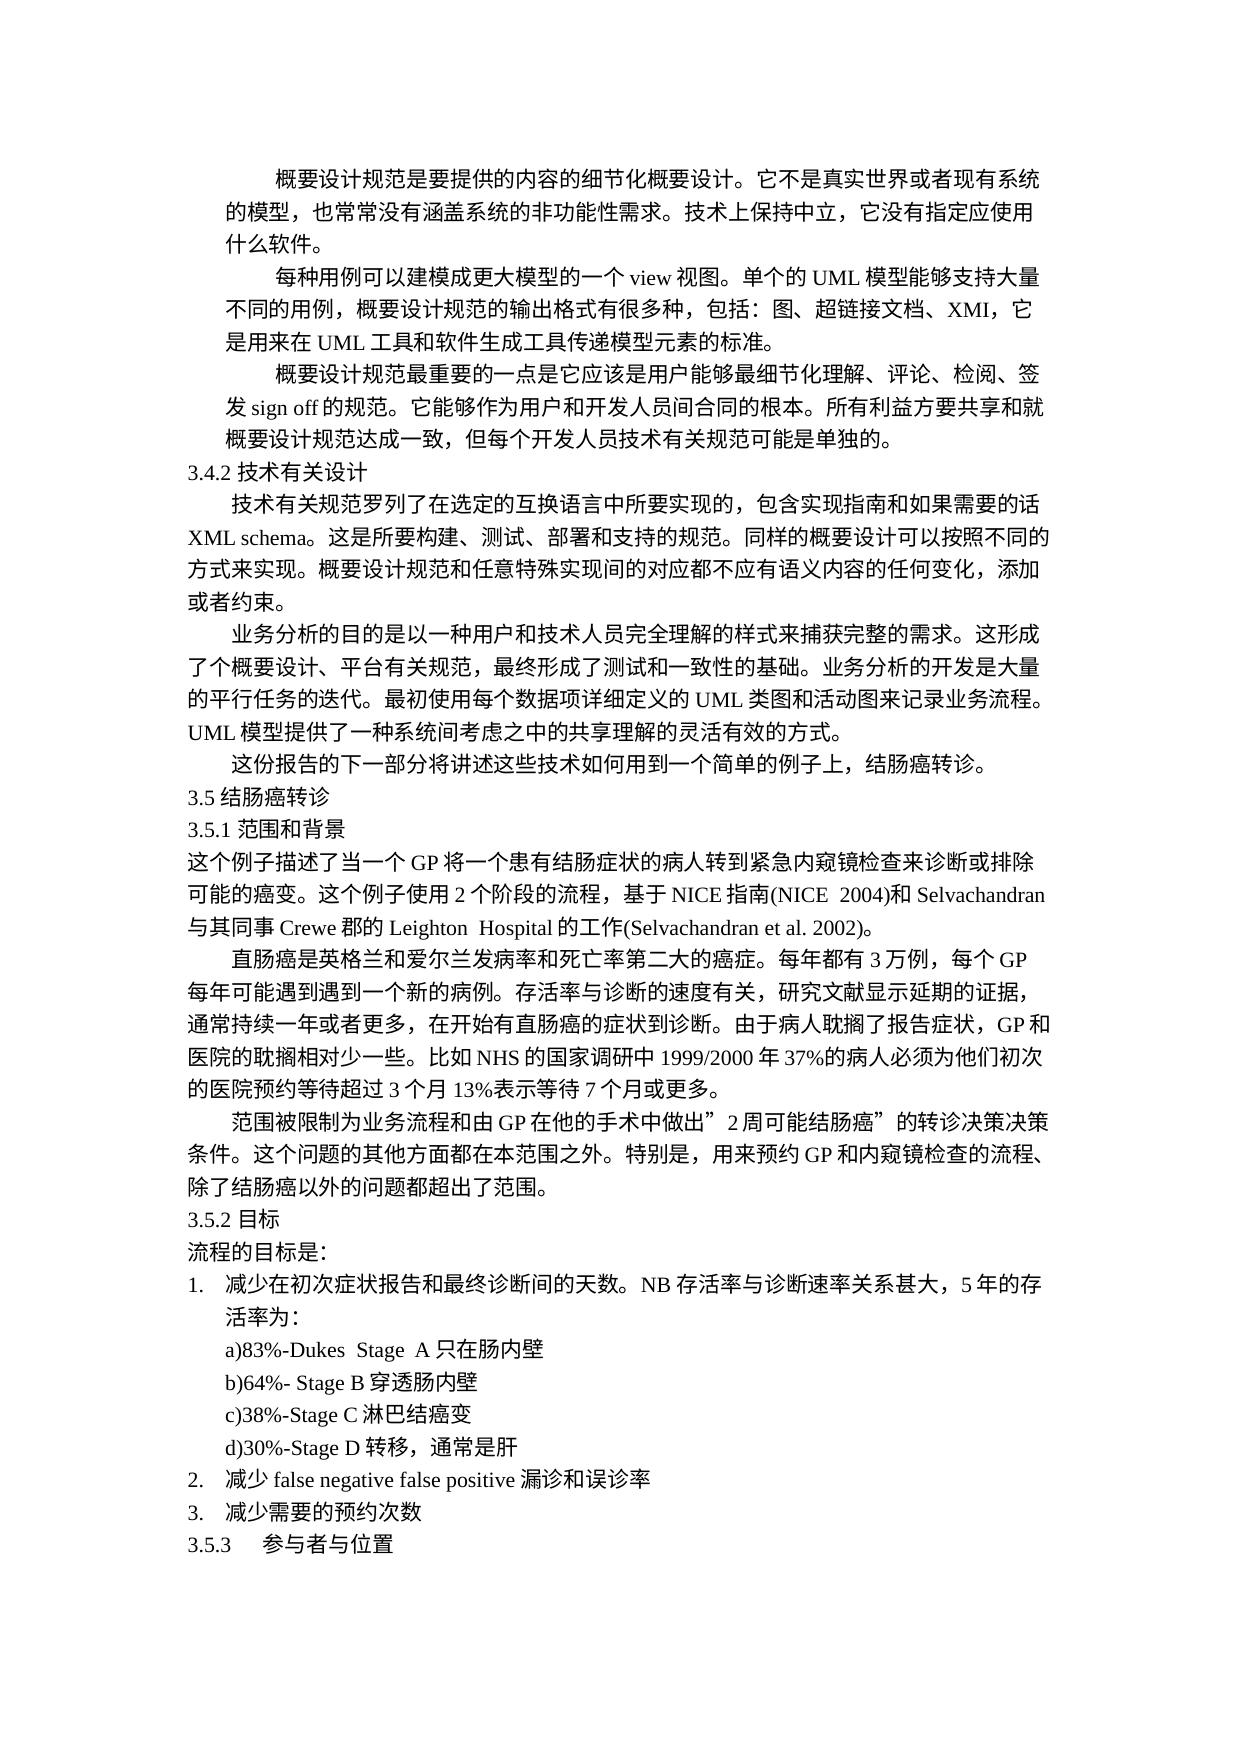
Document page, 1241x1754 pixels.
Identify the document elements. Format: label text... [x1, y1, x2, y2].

list 减少在初次症状报告和最终诊断间的天数。NB 存活率与诊断速率关系甚大，5年的存活率为： [187, 1267, 1053, 1332]
list a)83%-Dukes Stage A只在肠内壁 [225, 1332, 1053, 1364]
list 每种用例可以建模成更大模型的一个view视图。单个的UML模型能够支持大量不同的用例，概要设计规范的输出格式有很多种，包括：图、超链接文档、XMI，它是用来在UML工具和软件生成工具传递模型元素的标准。 [225, 259, 1053, 357]
list d)30%-Stage D转移，通常是肝 [225, 1429, 1053, 1462]
list 减少需要的预约次数 [187, 1494, 1053, 1527]
text 3.5 结肠癌转诊 [187, 779, 1053, 812]
text 3.5.1 范围和背景 [187, 812, 1053, 844]
list c)38%-Stage C淋巴结癌变 [225, 1397, 1053, 1429]
list 参与者与位置 [187, 1527, 1053, 1559]
list 减少false negative false positive漏诊和误诊率 [187, 1462, 1053, 1494]
text 3.5.2 目标 [187, 1202, 1053, 1234]
list 概要设计规范是要提供的内容的细节化概要设计。它不是真实世界或者现有系统的模型，也常常没有涵盖系统的非功能性需求。技术上保持中立，它没有指定应使用什么软件。 [225, 162, 1053, 259]
text 这份报告的下一部分将讲述这些技术如何用到一个简单的例子上，结肠癌转诊。 [187, 747, 1053, 779]
text 直肠癌是英格兰和爱尔兰发病率和死亡率第二大的癌症。每年都有3万例，每个GP每年可能遇到遇到一个新的病例。存活率与诊断的速度有关，研究文献显示延期的证据，通常持续一年或者更多，在开始有直肠癌的症状到诊断。由于病人耽搁了报告症状，GP和医院的耽搁相对少一些。比如NHS的国家调研中1999/2000年37%的病人必须为他们初次的医院预约等待超过3个月 13%表示等待7个月或更多。 [187, 942, 1053, 1104]
list 概要设计规范最重要的一点是它应该是用户能够最细节化理解、评论、检阅、签发sign off的规范。它能够作为用户和开发人员间合同的根本。所有利益方要共享和就概要设计规范达成一致，但每个开发人员技术有关规范可能是单独的。 [225, 357, 1053, 454]
text 技术有关规范罗列了在选定的互换语言中所要实现的，包含实现指南和如果需要的话XML schema。这是所要构建、测试、部署和支持的规范。同样的概要设计可以按照不同的方式来实现。概要设计规范和任意特殊实现间的对应都不应有语义内容的任何变化，添加或者约束。 [187, 487, 1053, 617]
list b)64%- Stage B穿透肠内壁 [225, 1364, 1053, 1397]
text 业务分析的目的是以一种用户和技术人员完全理解的样式来捕获完整的需求。这形成了个概要设计、平台有关规范，最终形成了测试和一致性的基础。业务分析的开发是大量的平行任务的迭代。最初使用每个数据项详细定义的UML类图和活动图来记录业务流程。UML模型提供了一种系统间考虑之中的共享理解的灵活有效的方式。 [187, 617, 1053, 747]
text 这个例子描述了当一个GP将一个患有结肠症状的病人转到紧急内窥镜检查来诊断或排除可能的癌变。这个例子使用2个阶段的流程，基于NICE指南(NICE 2004)和Selvachandran与其同事Crewe郡的Leighton Hospital的工作(Selvachandran et al. 2002)。 [187, 844, 1053, 942]
text 流程的目标是： [187, 1234, 1053, 1267]
text 范围被限制为业务流程和由GP在他的手术中做出”2周可能结肠癌”的转诊决策决策条件。这个问题的其他方面都在本范围之外。特别是，用来预约GP和内窥镜检查的流程、除了结肠癌以外的问题都超出了范围。 [187, 1104, 1053, 1202]
text 3.4.2 技术有关设计 [187, 454, 1053, 487]
